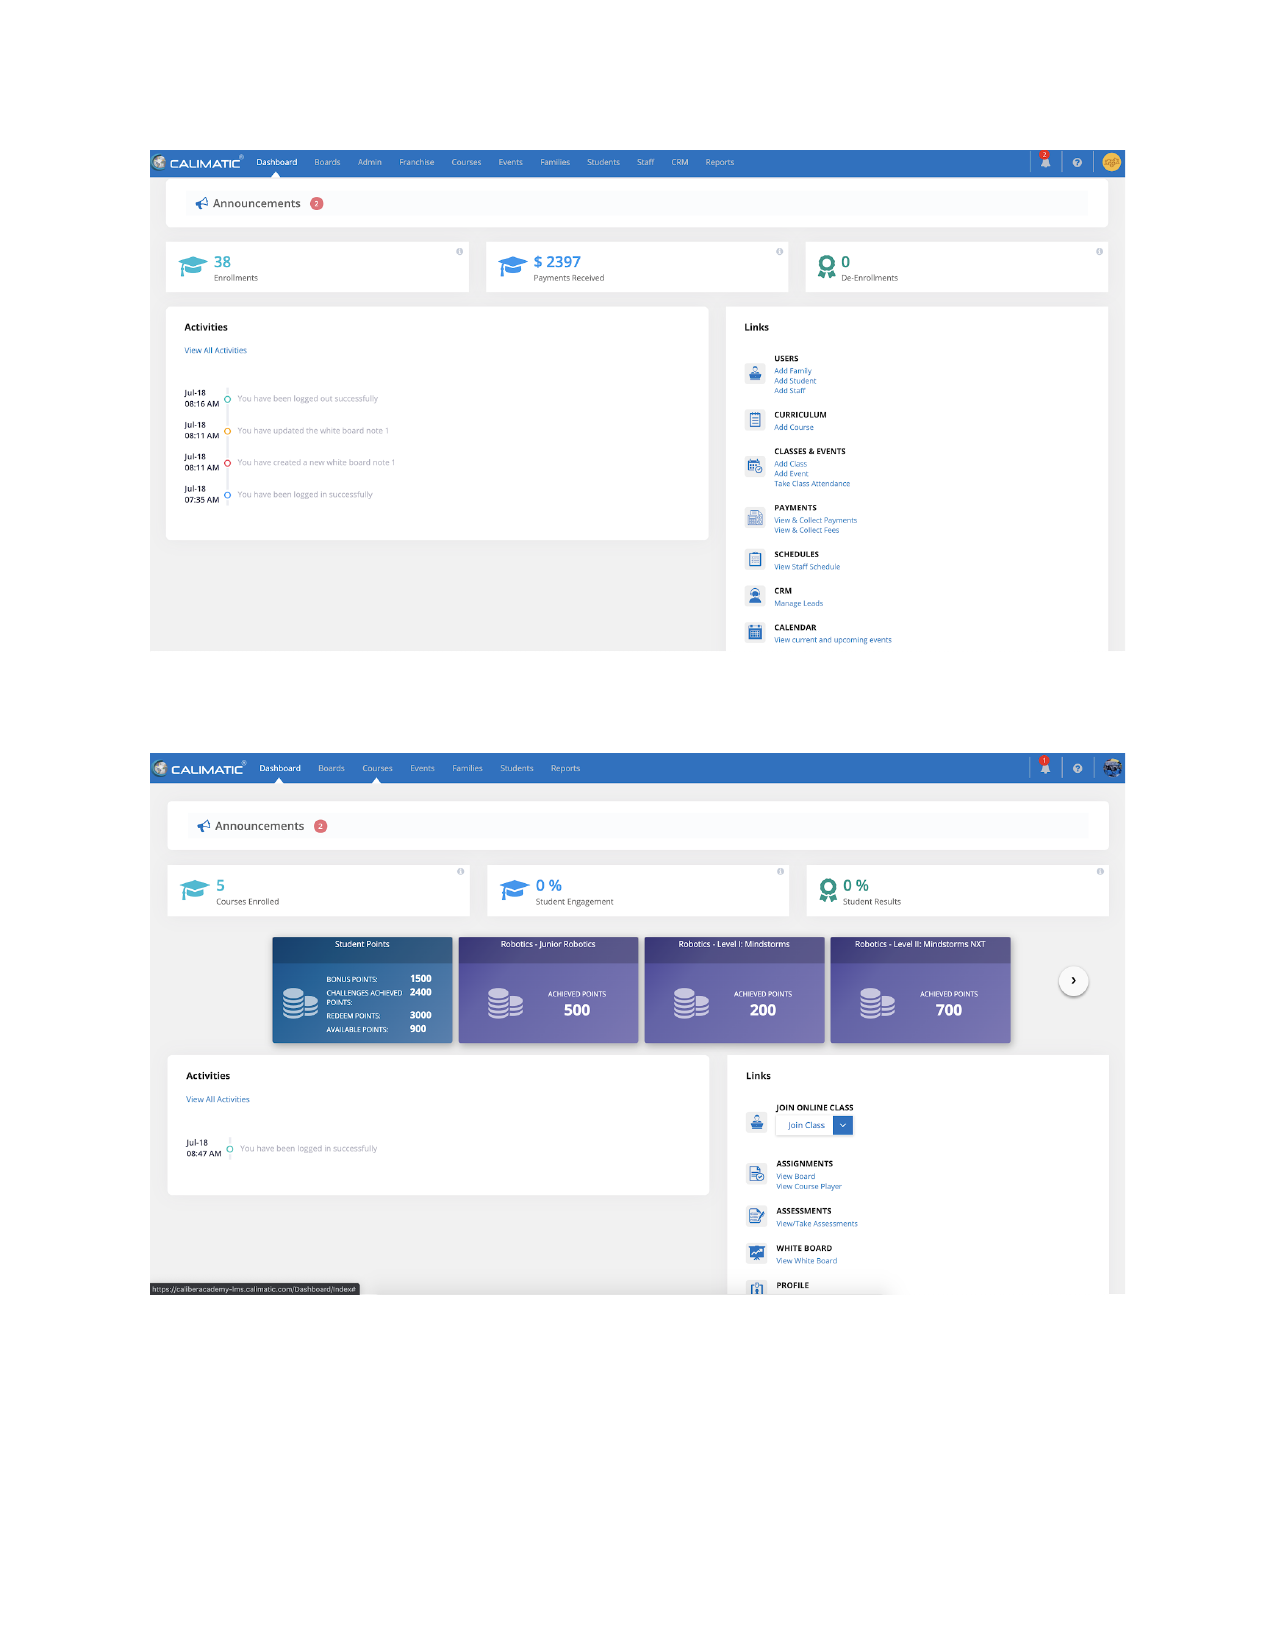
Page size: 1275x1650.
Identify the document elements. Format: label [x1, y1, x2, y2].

picture [150, 753, 1125, 1295]
picture [150, 150, 1125, 652]
